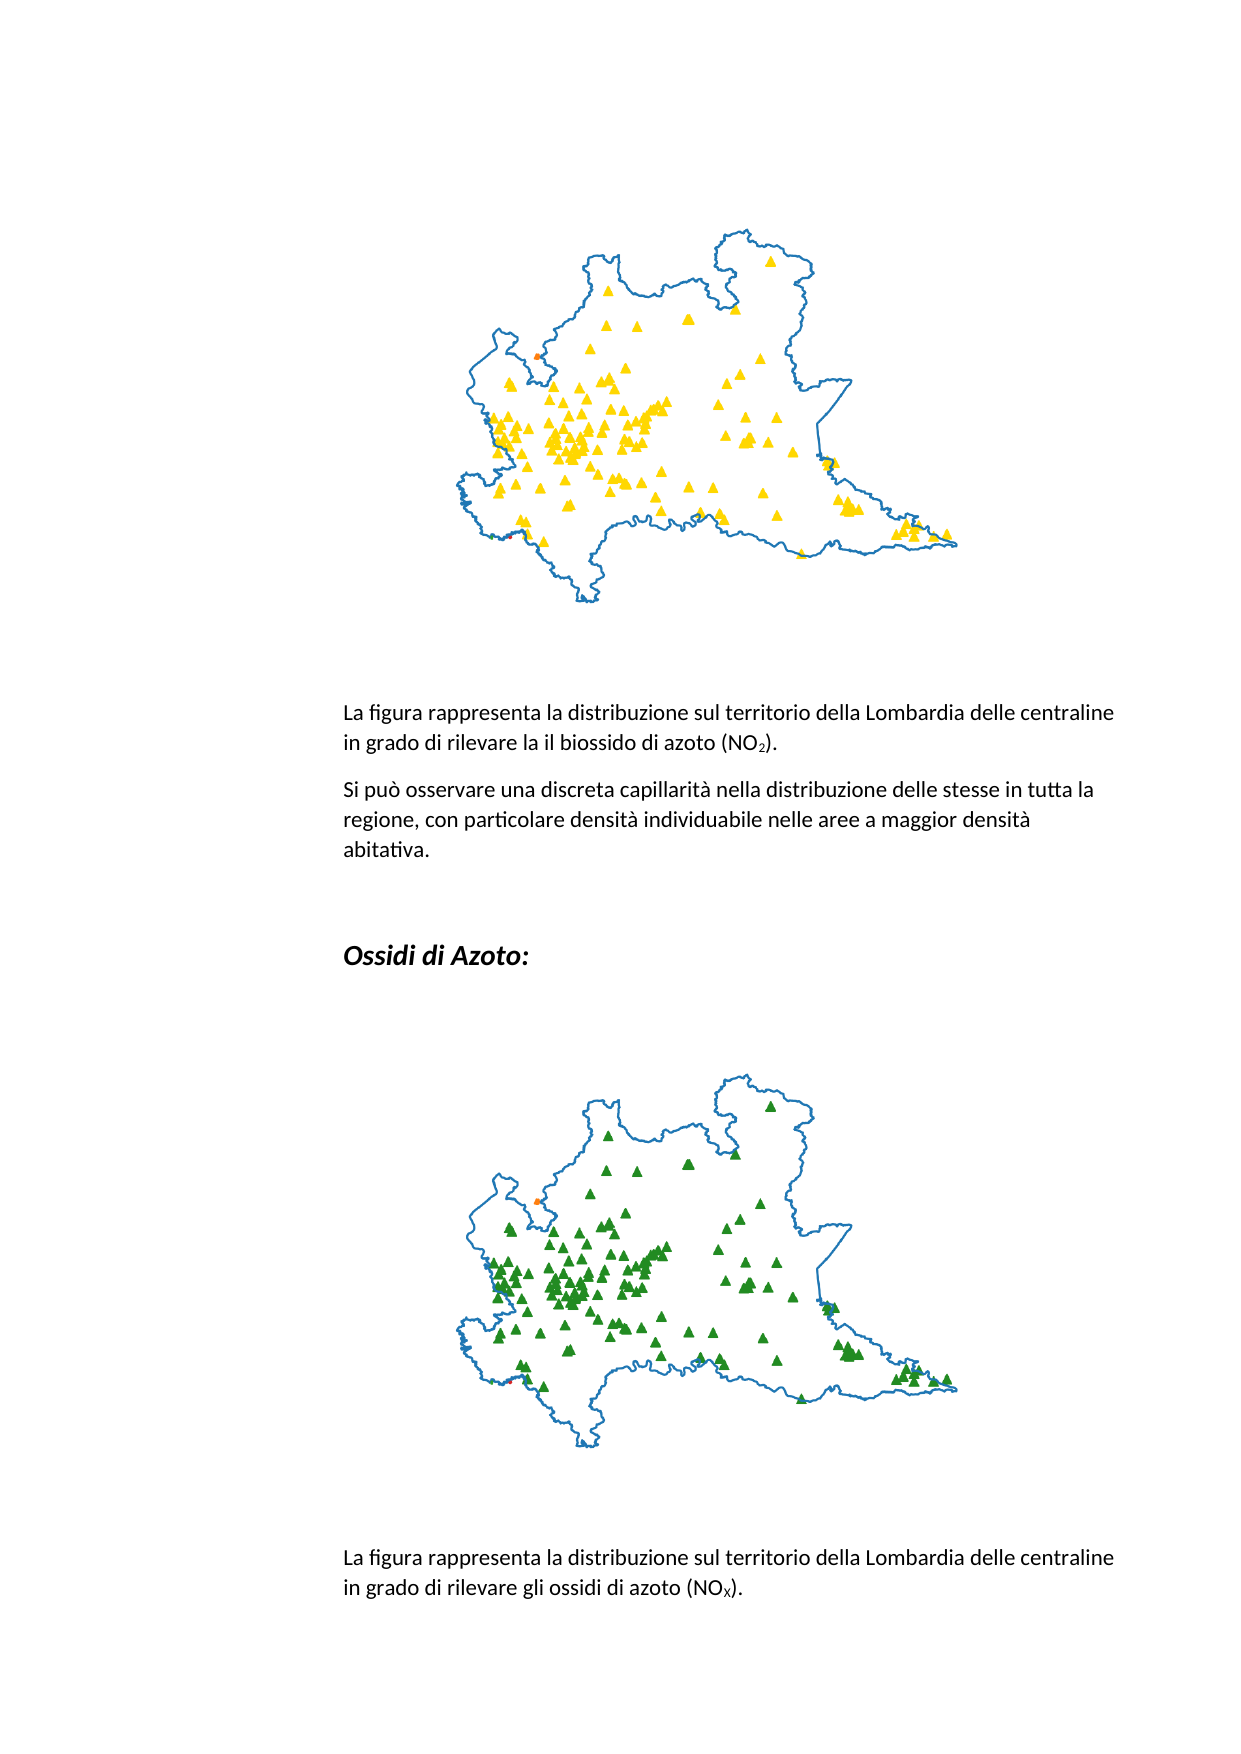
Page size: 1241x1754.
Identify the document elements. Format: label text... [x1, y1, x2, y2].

text Si può osservare una discreta capillarità nella distribuzione delle stesse in tutta la regione, con particolare densità individuabile nelle aree a maggior densità abitativa. [343, 775, 1122, 863]
picture [343, 992, 1052, 1524]
text La figura rappresenta la distribuzione sul territorio della Lombardia delle centraline in grado di rilevare gli ossidi di azoto (NOX). [343, 1543, 1122, 1601]
picture [343, 147, 1052, 679]
text Ossidi di Azoto: [342, 937, 1122, 973]
text La figura rappresenta la distribuzione sul territorio della Lombardia delle centraline in grado di rilevare la il biossido di azoto (NO2). [343, 698, 1122, 756]
